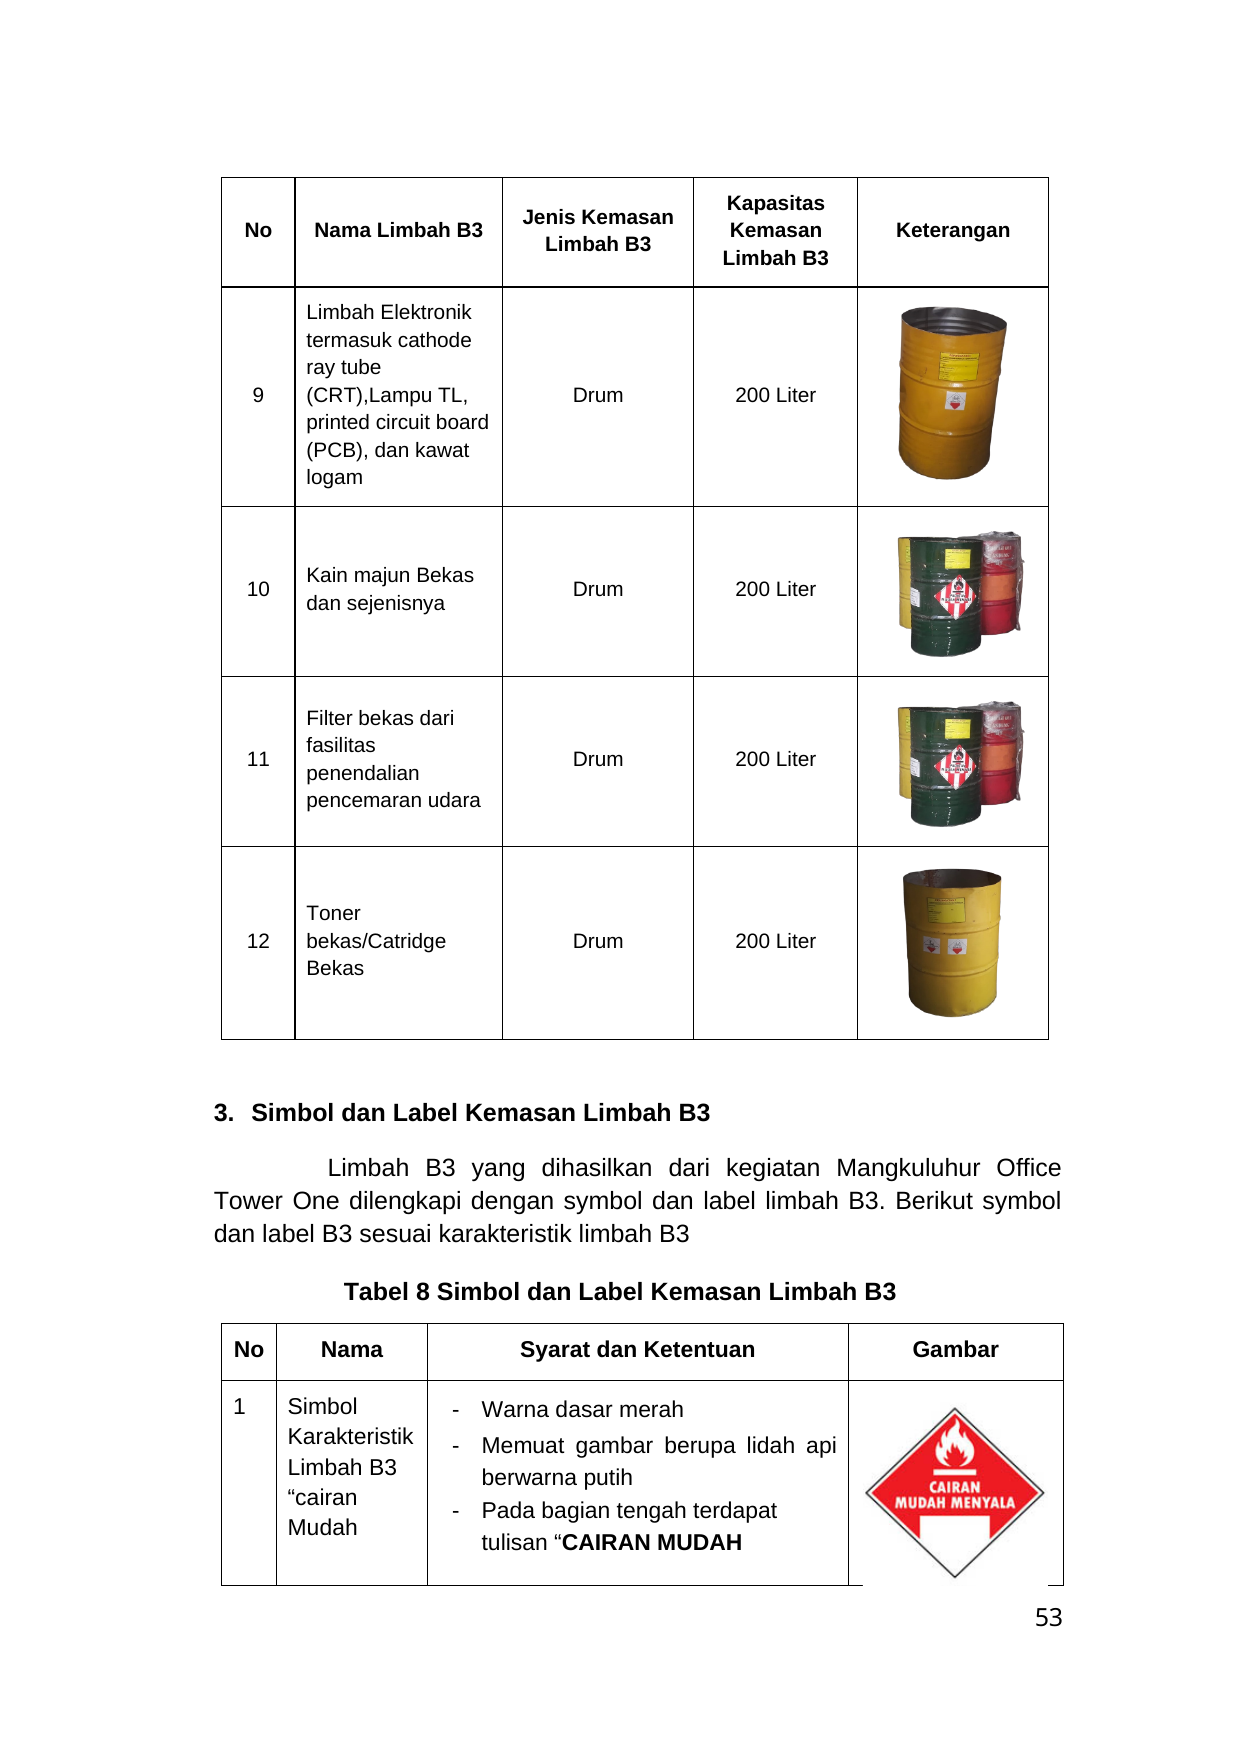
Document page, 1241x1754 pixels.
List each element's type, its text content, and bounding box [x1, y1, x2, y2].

table_cell Drum [503, 677, 693, 846]
text Tabel 8 Simbol dan Label Kemasan Limbah B3 [177, 1277, 1063, 1306]
table_cell Drum [503, 288, 693, 506]
table_cell [858, 677, 1048, 846]
table_cell [849, 1381, 1063, 1585]
table_cell [858, 288, 1048, 506]
table_cell Limbah Elektronik termasuk cathode ray tube (CRT),Lampu TL, printed circuit board (PCB), dan kawat logam [296, 288, 502, 506]
table_cell Drum [503, 847, 693, 1038]
picture [878, 689, 1028, 829]
table_header Jenis Kemasan Limbah B3 [503, 178, 693, 286]
table_header Nama [277, 1324, 427, 1379]
table_cell 12 [222, 847, 294, 1038]
table_cell [858, 507, 1048, 676]
table_cell 11 [222, 677, 294, 846]
table_cell 200 Liter [694, 847, 857, 1038]
table_cell 1 [222, 1381, 276, 1585]
table_cell Kain majun Bekas dan sejenisnya [296, 507, 502, 676]
table_cell Filter bekas dari fasilitas penendalian pencemaran udara [296, 677, 502, 846]
table_cell 200 Liter [694, 507, 857, 676]
table_cell 200 Liter [694, 677, 857, 846]
table_cell Toner bekas/Catridge Bekas [296, 847, 502, 1038]
text Limbah B3 yang dihasilkan dari kegiatan Mangkuluhur Office Tower One dilengkapi dengan symbol dan label limbah B3. Berikut symbol dan label B3 sesuai karakteristik limbah B3 [213, 1153, 1063, 1248]
table_header Kapasitas Kemasan Limbah B3 [694, 178, 857, 286]
table_cell 200 Liter [694, 288, 857, 506]
table_header Keterangan [858, 178, 1048, 286]
table_cell 9 [222, 288, 294, 506]
picture [891, 300, 1015, 480]
subtitle Simbol dan Label Kemasan Limbah B3 [213, 1098, 1063, 1126]
picture [893, 859, 1013, 1022]
picture [878, 519, 1028, 659]
table_cell [858, 847, 1048, 1038]
table_header Syarat dan Ketentuan [428, 1324, 848, 1379]
picture [862, 1398, 1048, 1586]
table_cell 10 [222, 507, 294, 676]
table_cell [428, 1381, 848, 1585]
table_header Gambar [849, 1324, 1063, 1379]
table_cell Drum [503, 507, 693, 676]
table_header No [222, 1324, 276, 1379]
table_header Nama Limbah B3 [296, 178, 502, 286]
table_header No [222, 178, 294, 286]
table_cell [277, 1381, 427, 1585]
